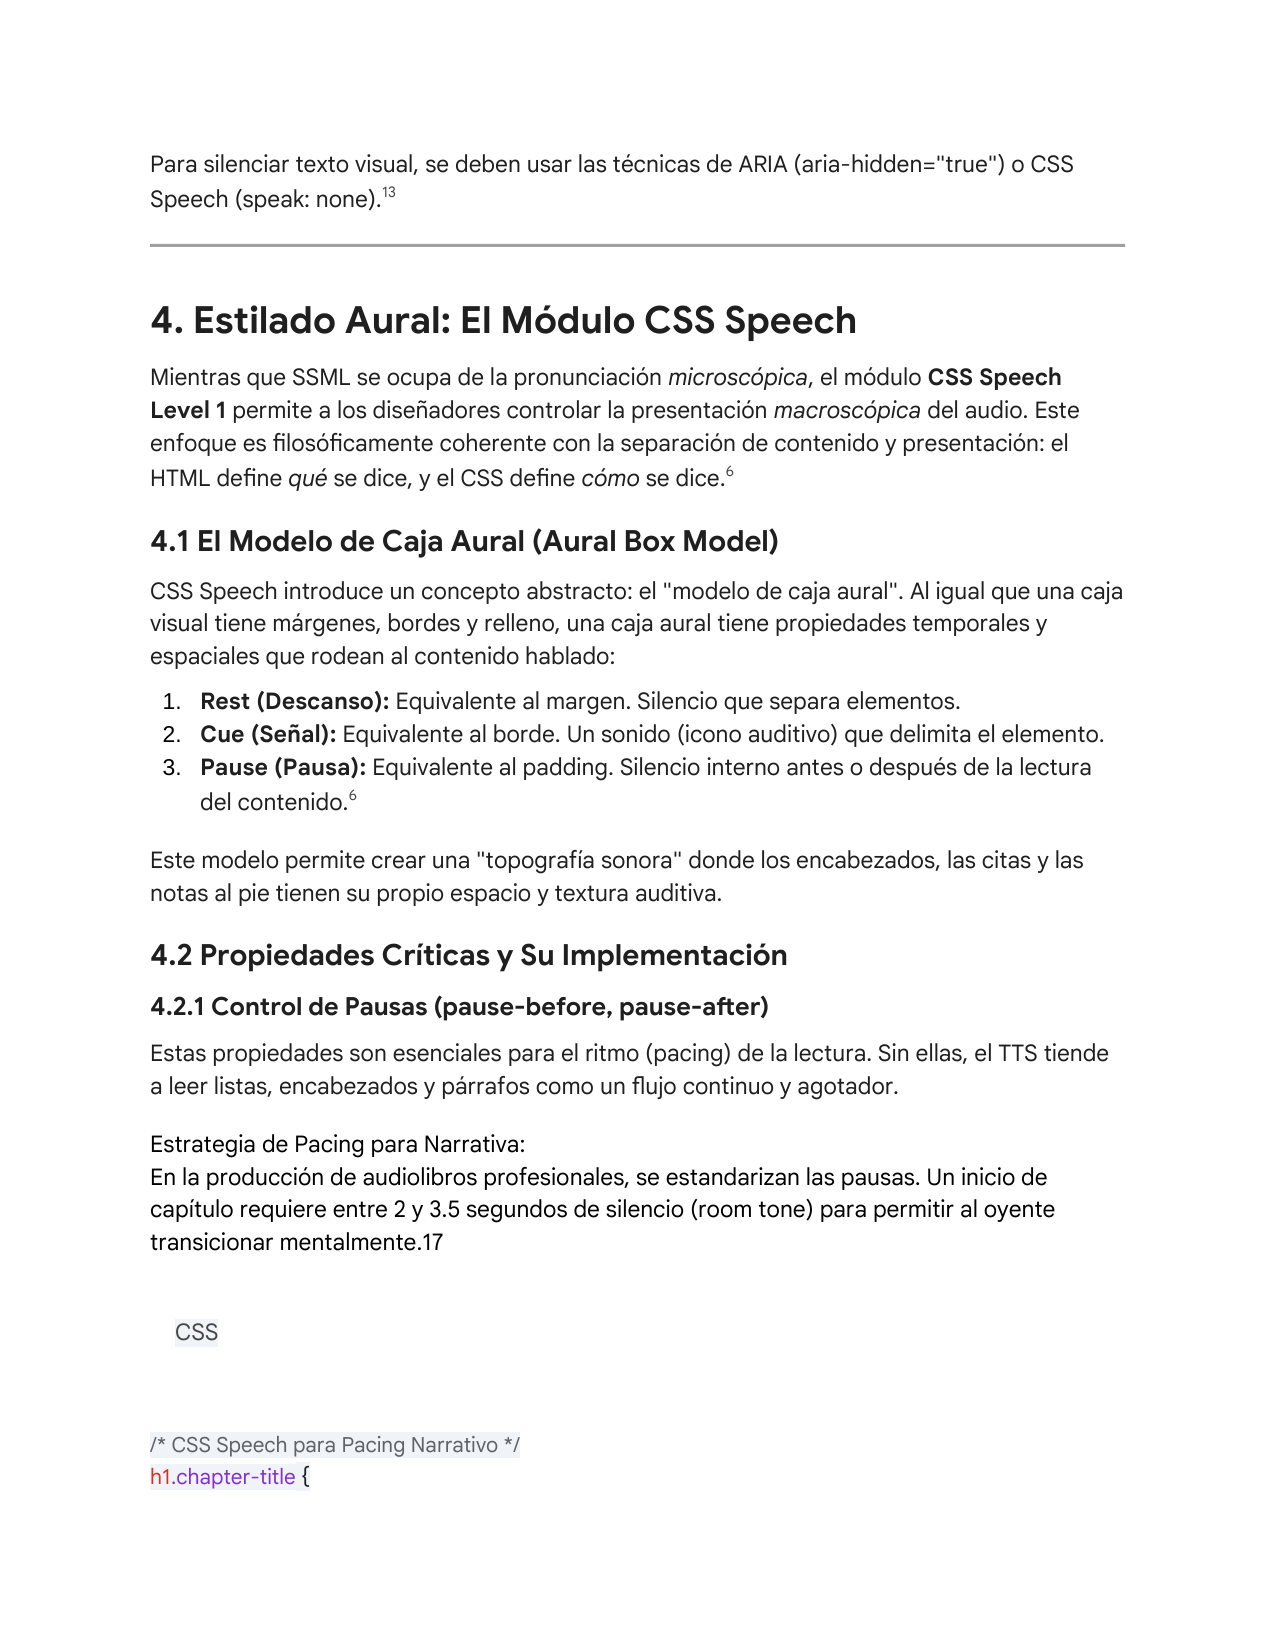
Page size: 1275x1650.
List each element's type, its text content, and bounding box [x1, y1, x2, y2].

text Estrategia de Pacing para Narrativa: [150, 1130, 1125, 1159]
list Rest (Descanso): Equivalente al margen. Silencio que separa elementos. [162, 687, 1125, 716]
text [150, 1432, 1125, 1491]
text CSS Speech introduce un concepto abstracto: el "modelo de caja aural". Al igual que una caja visual tiene márgenes, bordes y relleno, una caja aural tiene propiedades temporales y espaciales que rodean al contenido hablado: [150, 577, 1125, 671]
list Cue (Señal): Equivalente al borde. Un sonido (icono auditivo) que delimita el elemento. [162, 720, 1125, 749]
text En la producción de audiolibros profesionales, se estandarizan las pausas. Un inicio de capítulo requiere entre 2 y 3.5 segundos de silencio (room tone) para permitir al oyente transicionar mentalmente.17 [150, 1163, 1125, 1257]
list Pause (Pausa): Equivalente al padding. Silencio interno antes o después de la lectura del contenido.6 [162, 753, 1125, 817]
text Este modelo permite crear una "topografía sonora" donde los encabezados, las citas y las notas al pie tienen su propio espacio y textura auditiva. [150, 847, 1125, 908]
subtitle 4.2.1 Control de Pausas (pause-before, pause-after) [150, 991, 1125, 1023]
subtitle 4.2 Propiedades Críticas y Su Implementación [150, 937, 1125, 974]
text Mientras que SSML se ocupa de la pronunciación microscópica, el módulo CSS Speech Level 1 permite a los diseñadores controlar la presentación macroscópica del audio. Este enfoque es filosóficamente coherente con la separación de contenido y presentación: el HTML define qué se dice, y el CSS define cómo se dice.6 [150, 363, 1125, 493]
subtitle 4. Estilado Aural: El Módulo CSS Speech [150, 247, 1125, 344]
text CSS [175, 1318, 1112, 1347]
text Estas propiedades son esenciales para el ritmo (pacing) de la lectura. Sin ellas, el TTS tiende a leer listas, encabezados y párrafos como un flujo continuo y agotador. [150, 1039, 1125, 1101]
subtitle 4.1 El Modelo de Caja Aural (Aural Box Model) [150, 523, 1125, 559]
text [150, 150, 1125, 214]
